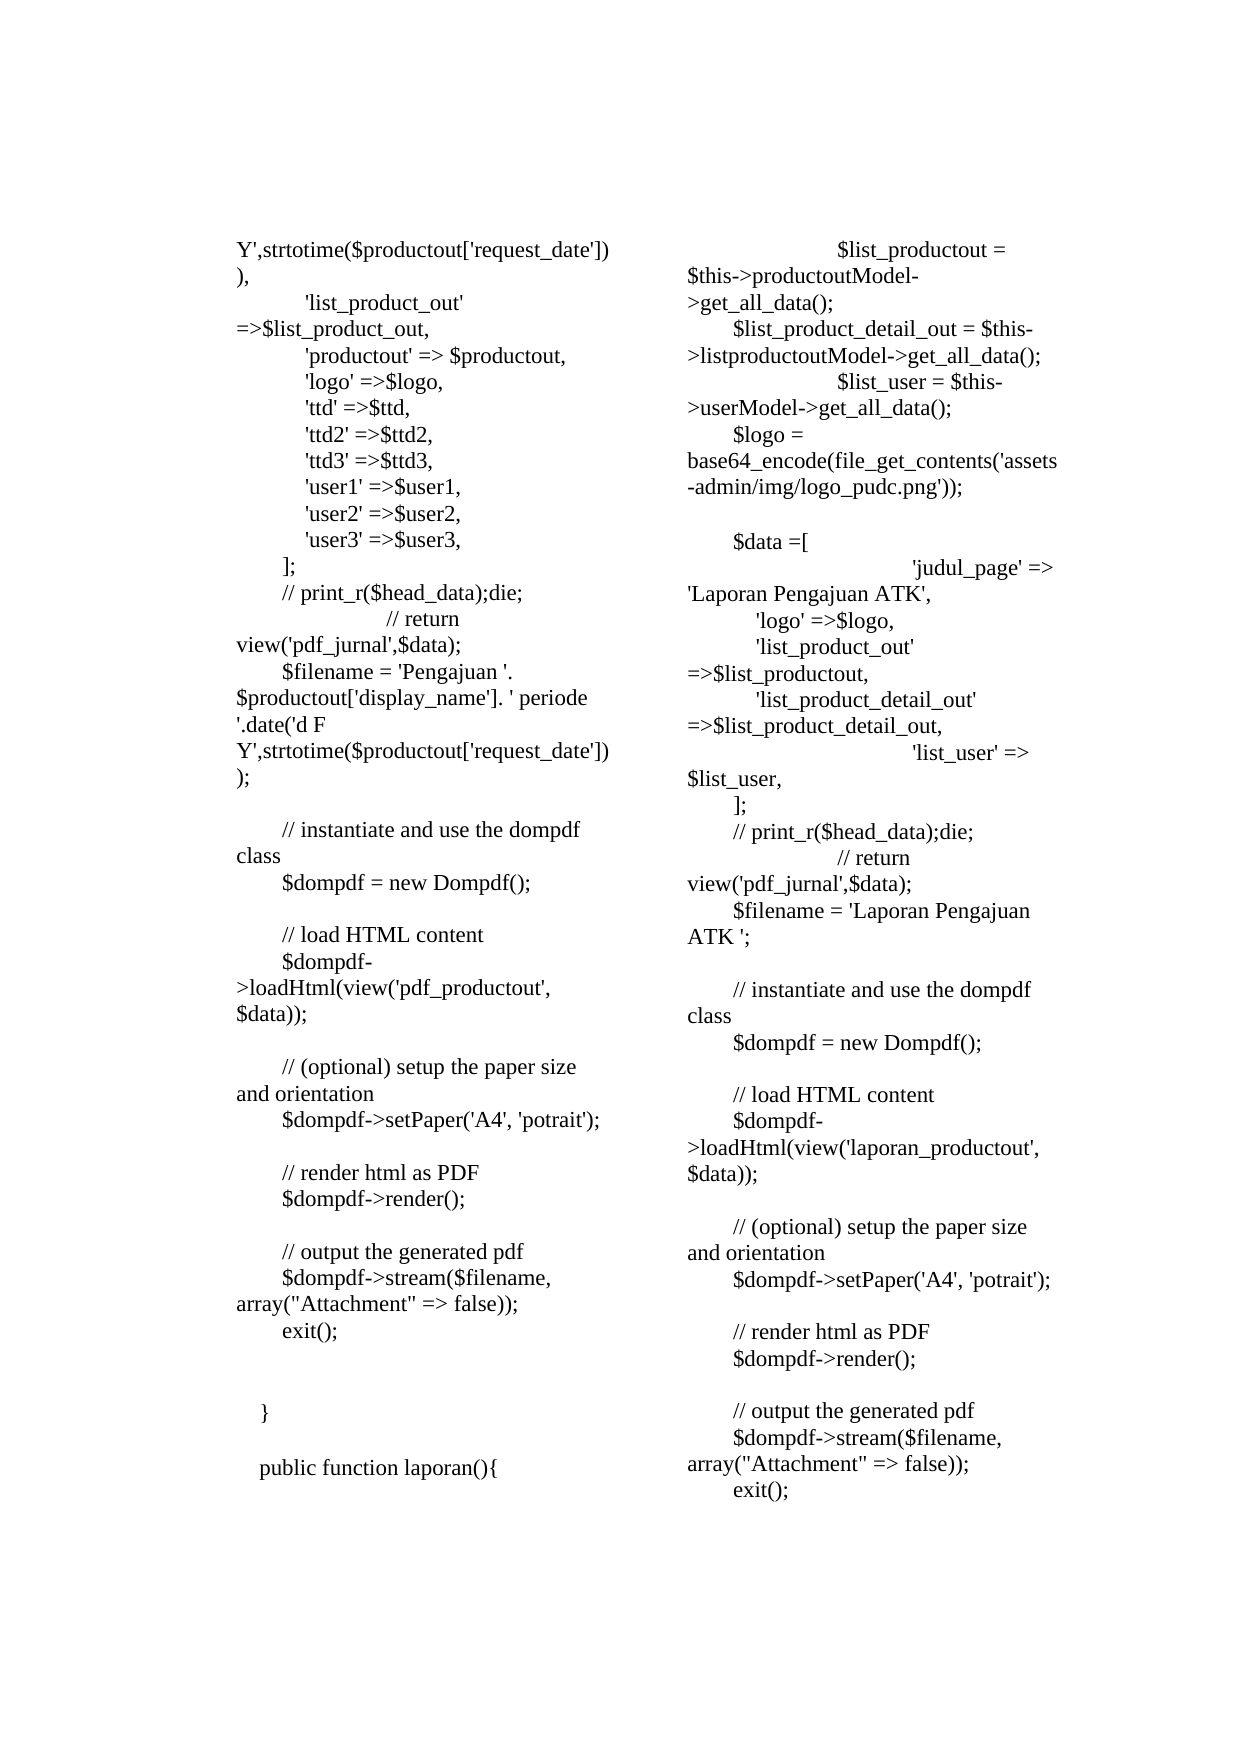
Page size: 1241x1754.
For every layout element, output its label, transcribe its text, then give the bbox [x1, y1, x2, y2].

text // instantiate and use the dompdf class [236, 816, 612, 869]
text $dompdf = new Dompdf(); [236, 869, 612, 895]
text // output the generated pdf [236, 1238, 612, 1264]
text // output the generated pdf [687, 1397, 1063, 1424]
text $dompdf->setPaper('A4', 'potrait'); [236, 1106, 612, 1132]
text // print_r($head_data);die; [236, 579, 612, 605]
text $dompdf->stream($filename, array("Attachment" => false)); [236, 1264, 612, 1317]
text $dompdf->loadHtml(view('laporan_productout',$data)); [687, 1108, 1063, 1187]
text 'logo' =>$logo, [687, 607, 1063, 633]
text // load HTML content [236, 921, 612, 948]
text $logo = base64_encode(file_get_contents('assets-admin/img/logo_pudc.png')); [687, 421, 1063, 500]
text ]; [236, 552, 612, 579]
text $dompdf = new Dompdf(); [687, 1028, 1063, 1055]
text $dompdf->stream($filename, array("Attachment" => false)); [687, 1424, 1063, 1477]
text // print_r($head_data);die; [687, 818, 1063, 844]
text // render html as PDF [236, 1159, 612, 1185]
text $list_user = $this->userModel->get_all_data(); [687, 368, 1063, 421]
text 'ttd2' =>$ttd2, [236, 421, 612, 447]
text exit(); [687, 1477, 1063, 1503]
text $data =[ [687, 528, 1063, 554]
text $filename = 'Pengajuan '.$productout['display_name']. ' periode '.date('d F Y',strtotime($productout['request_date'])); [236, 658, 612, 790]
text // return view('pdf_jurnal',$data); [687, 844, 1063, 897]
text // (optional) setup the paper size and orientation [236, 1053, 612, 1106]
text // (optional) setup the paper size and orientation [687, 1213, 1063, 1266]
text $filename = 'Laporan Pengajuan ATK '; [687, 897, 1063, 949]
text $dompdf->loadHtml(view('pdf_productout',$data)); [236, 948, 612, 1027]
text 'user1' =>$user1, [236, 473, 612, 500]
text $list_product_detail_out = $this->listproductoutModel->get_all_data(); [687, 315, 1063, 368]
text // load HTML content [687, 1081, 1063, 1108]
text 'productout' => $productout, [236, 342, 612, 368]
text // render html as PDF [687, 1318, 1063, 1345]
text ]; [687, 791, 1063, 818]
text 'judul_page' => 'Laporan Pengajuan ATK', [687, 554, 1063, 607]
text } [236, 1399, 612, 1426]
text 'list_product_out' =>$list_product_out, [236, 289, 612, 342]
text 'user3' =>$user3, [236, 526, 612, 552]
text $dompdf->render(); [687, 1345, 1063, 1371]
text // instantiate and use the dompdf class [687, 976, 1063, 1028]
text $dompdf->render(); [236, 1185, 612, 1211]
text 'logo' =>$logo, [236, 368, 612, 394]
text 'list_user' => $list_user, [687, 739, 1063, 791]
text $list_productout = $this->productoutModel->get_all_data(); [687, 236, 1063, 315]
text 'judul_page' => 'Pengajuan '.$productout['display_name']. ' periode '.date('d F Y',strtotime($productout['request_date'])), [236, 236, 612, 289]
text // return view('pdf_jurnal',$data); [236, 605, 612, 658]
text exit(); [236, 1317, 612, 1343]
text 'ttd' =>$ttd, [236, 394, 612, 421]
text 'list_product_detail_out' =>$list_product_detail_out, [687, 686, 1063, 739]
text 'list_product_out' =>$list_productout, [687, 633, 1063, 686]
text public function laporan(){ [236, 1453, 612, 1480]
text $dompdf->setPaper('A4', 'potrait'); [687, 1266, 1063, 1292]
text 'ttd3' =>$ttd3, [236, 447, 612, 473]
text 'user2' =>$user2, [236, 500, 612, 526]
